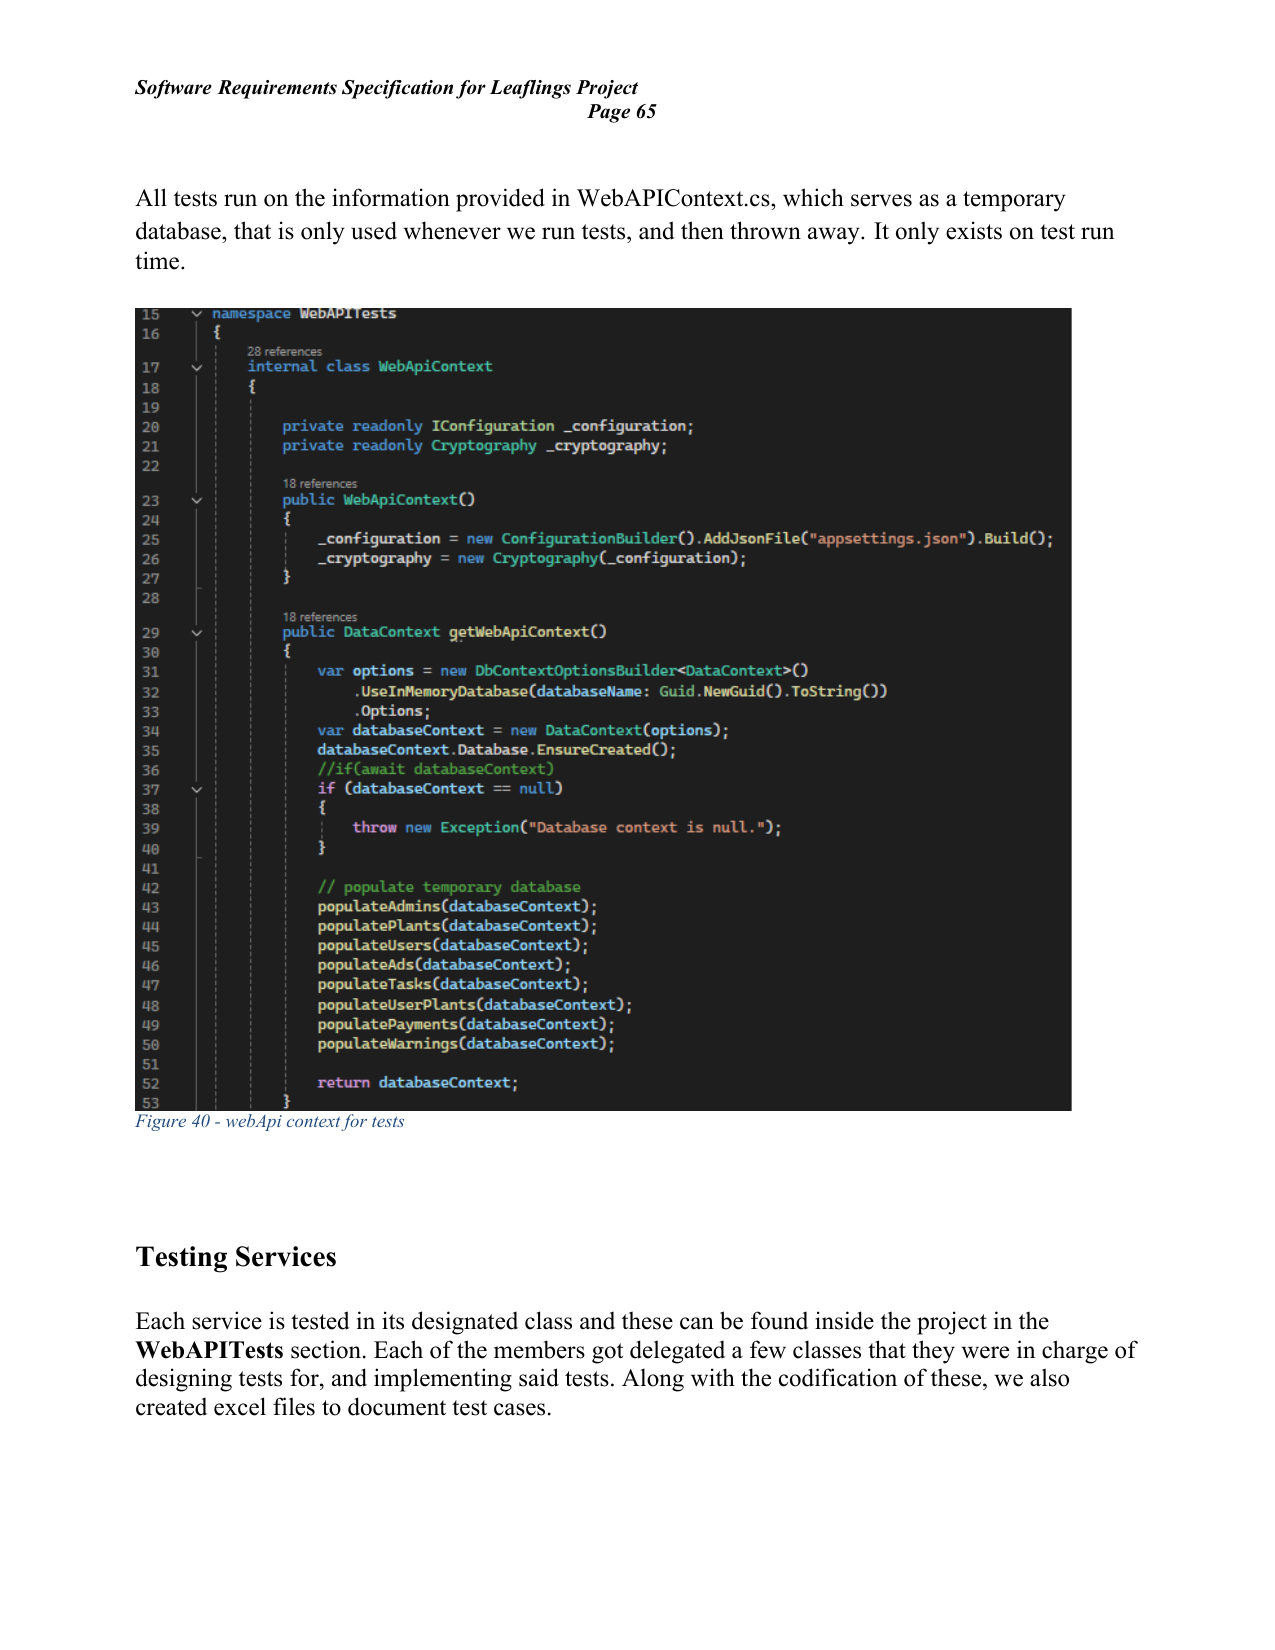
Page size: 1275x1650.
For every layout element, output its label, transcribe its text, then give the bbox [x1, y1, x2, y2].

text Testing Services [135, 1239, 1140, 1272]
picture [135, 308, 1072, 1111]
text Figure 40 - webApi context for tests [135, 1110, 1140, 1132]
text Each service is tested in its designated class and these can be found inside the project in the WebAPITests section. Each of the members got delegated a few classes that they were in charge of designing tests for, and implementing said tests. Along with the codification of these, we also created excel files to document test cases. [135, 1306, 1140, 1421]
